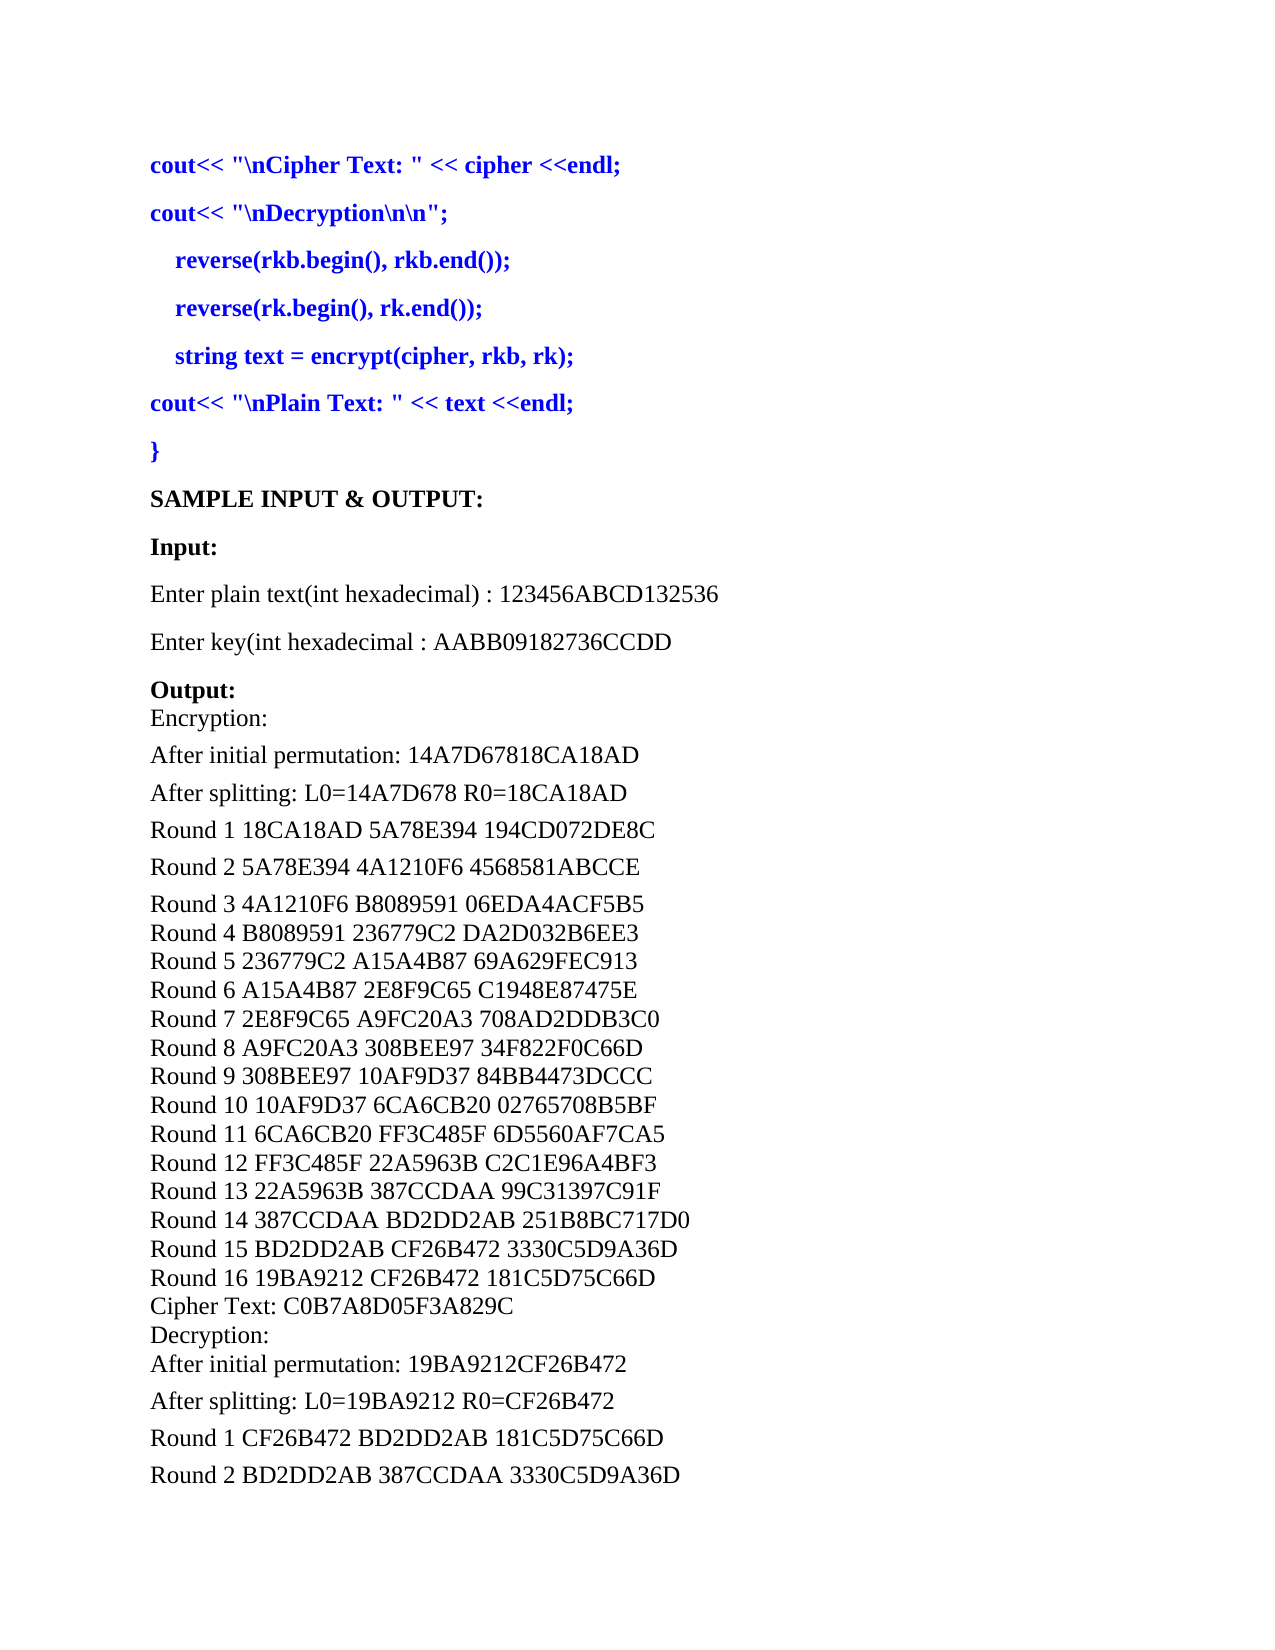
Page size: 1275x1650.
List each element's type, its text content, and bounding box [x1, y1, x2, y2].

text Round 1 CF26B472 BD2DD2AB 181C5D75C66D [150, 1423, 1125, 1452]
text Cipher Text: C0B7A8D05F3A829C [150, 1291, 1125, 1320]
text cout<< "\nDecryption\n\n"; [150, 198, 1125, 226]
text cout<< "\nPlain Text: " << text <<endl; [150, 388, 1125, 417]
text Round 11 6CA6CB20 FF3C485F 6D5560AF7CA5 [150, 1119, 1125, 1148]
text Round 9 308BEE97 10AF9D37 84BB4473DCCC [150, 1061, 1125, 1090]
text Round 2 5A78E394 4A1210F6 4568581ABCCE [150, 852, 1125, 881]
text Output: [150, 675, 1125, 703]
text After splitting: L0=14A7D678 R0=18CA18AD [150, 778, 1125, 806]
text Round 14 387CCDAA BD2DD2AB 251B8BC717D0 [150, 1205, 1125, 1234]
text reverse(rk.begin(), rk.end()); [150, 293, 1125, 322]
text Round 4 B8089591 236779C2 DA2D032B6EE3 [150, 918, 1125, 946]
text After splitting: L0=19BA9212 R0=CF26B472 [150, 1386, 1125, 1415]
text Round 10 10AF9D37 6CA6CB20 02765708B5BF [150, 1090, 1125, 1119]
text Round 16 19BA9212 CF26B472 181C5D75C66D [150, 1263, 1125, 1291]
text Round 12 FF3C485F 22A5963B C2C1E96A4BF3 [150, 1148, 1125, 1176]
text Round 1 18CA18AD 5A78E394 194CD072DE8C [150, 815, 1125, 843]
text Input: [150, 532, 1125, 560]
text After initial permutation: 14A7D67818CA18AD [150, 741, 1125, 769]
text SAMPLE INPUT & OUTPUT: [150, 484, 1125, 513]
text Decryption: [150, 1320, 1125, 1349]
text After initial permutation: 19BA9212CF26B472 [150, 1349, 1125, 1378]
text Round 15 BD2DD2AB CF26B472 3330C5D9A36D [150, 1234, 1125, 1263]
text } [150, 436, 1125, 465]
text Round 6 A15A4B87 2E8F9C65 C1948E87475E [150, 975, 1125, 1004]
text Round 2 BD2DD2AB 387CCDAA 3330C5D9A36D [150, 1460, 1125, 1489]
text Round 5 236779C2 A15A4B87 69A629FEC913 [150, 946, 1125, 975]
text Round 3 4A1210F6 B8089591 06EDA4ACF5B5 [150, 889, 1125, 918]
text string text = encrypt(cipher, rkb, rk); [150, 341, 1125, 369]
text Round 8 A9FC20A3 308BEE97 34F822F0C66D [150, 1033, 1125, 1061]
text Enter key(int hexadecimal : AABB09182736CCDD [150, 627, 1125, 656]
text reverse(rkb.begin(), rkb.end()); [150, 245, 1125, 274]
text cout<< "\nCipher Text: " << cipher <<endl; [150, 150, 1125, 179]
text Encryption: [150, 703, 1125, 732]
text Round 7 2E8F9C65 A9FC20A3 708AD2DDB3C0 [150, 1004, 1125, 1033]
text Round 13 22A5963B 387CCDAA 99C31397C91F [150, 1176, 1125, 1205]
text Enter plain text(int hexadecimal) : 123456ABCD132536 [150, 579, 1125, 608]
